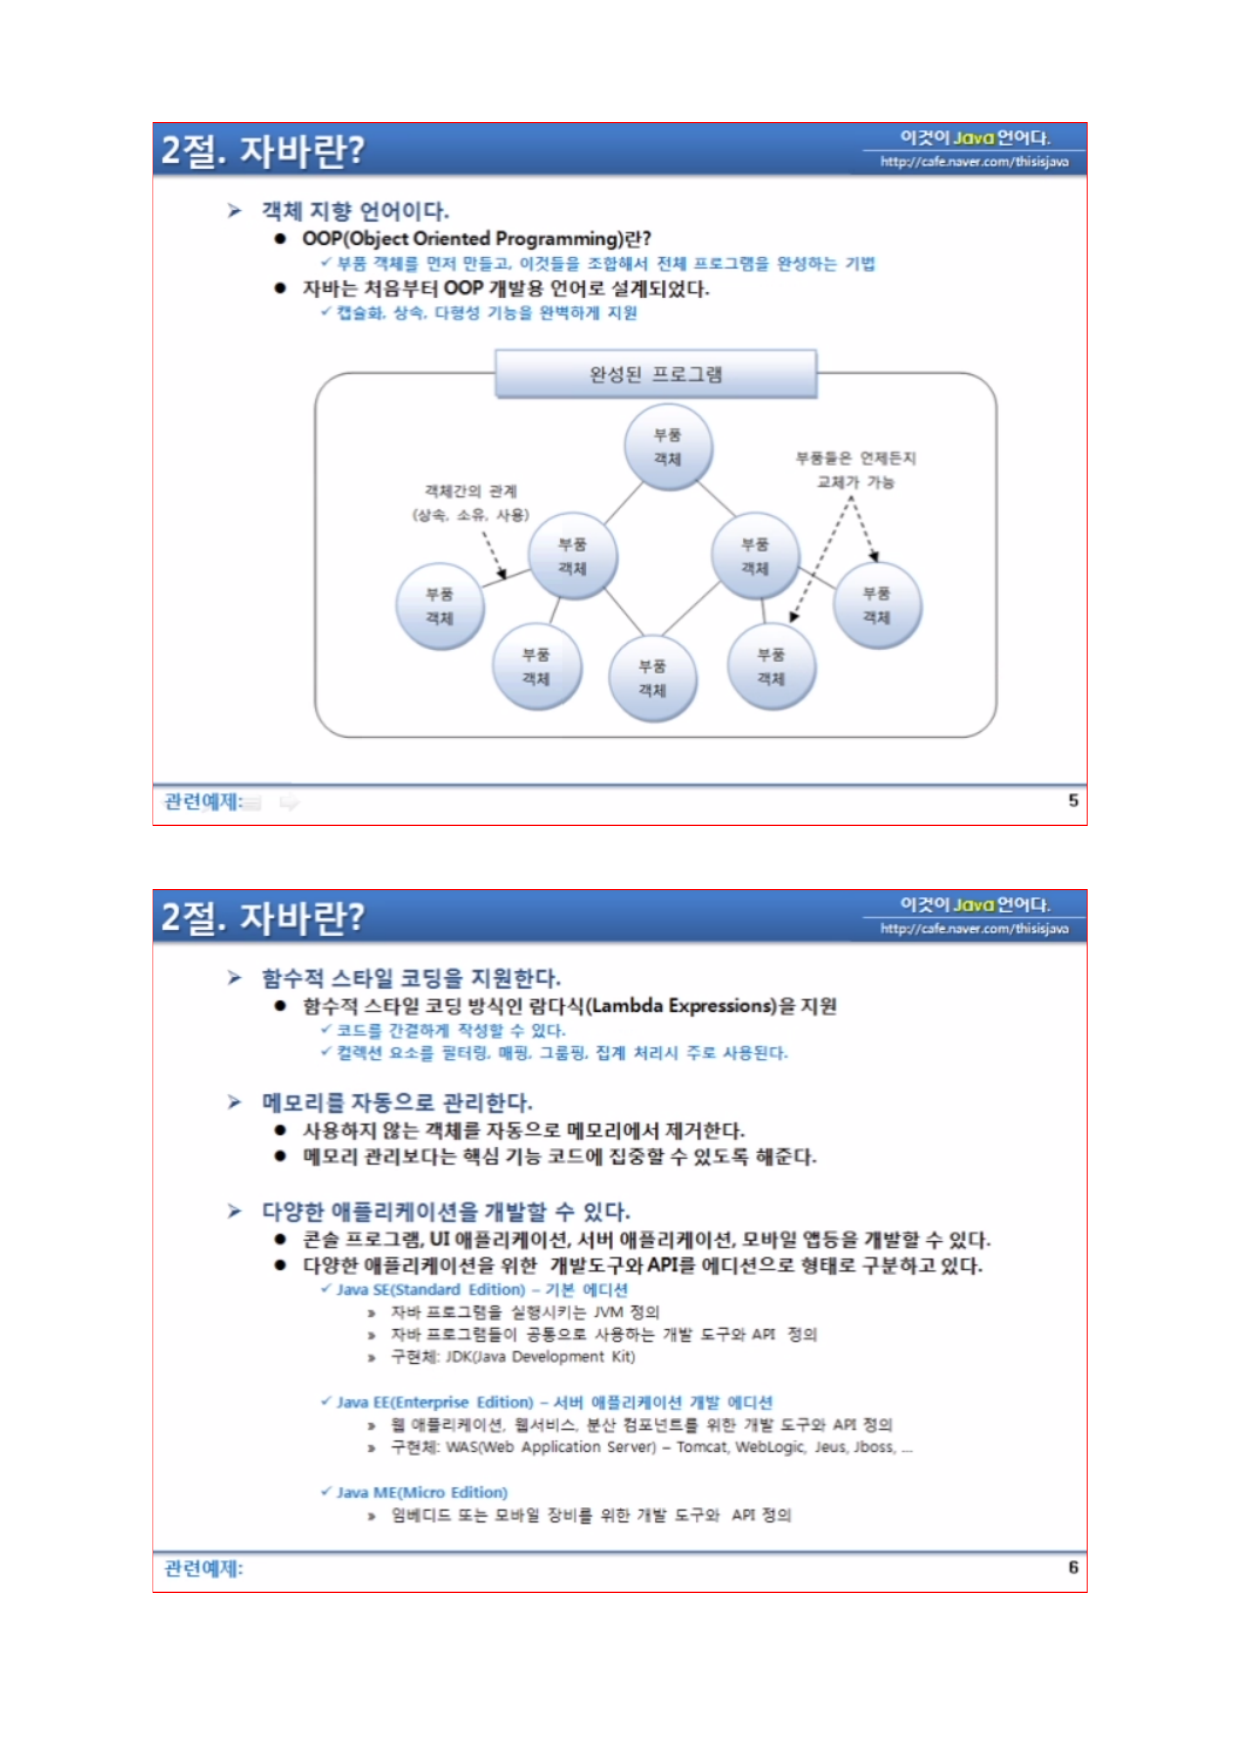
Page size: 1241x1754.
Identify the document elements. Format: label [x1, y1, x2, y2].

picture [152, 122, 1088, 826]
picture [152, 889, 1088, 1593]
